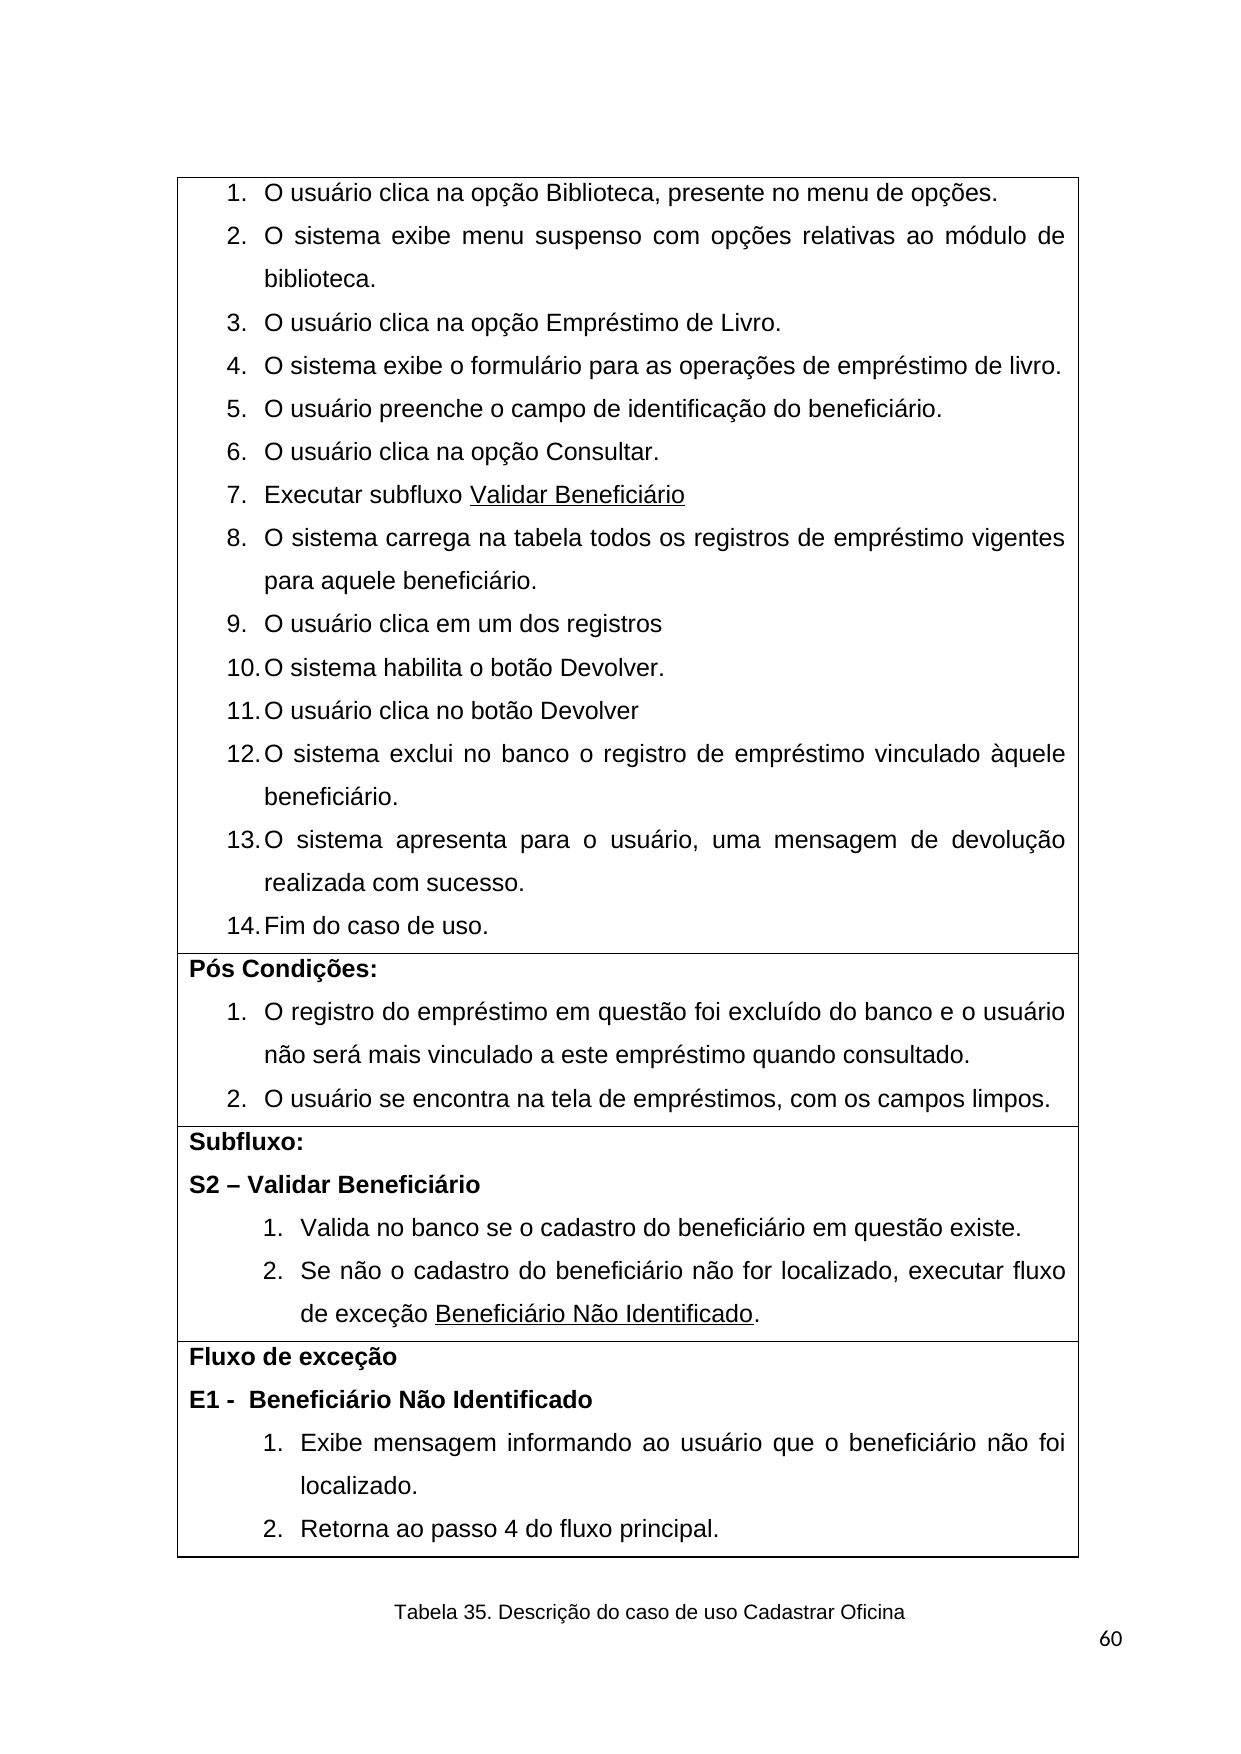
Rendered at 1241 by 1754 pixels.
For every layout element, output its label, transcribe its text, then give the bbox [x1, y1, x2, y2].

table_cell Subfluxo: S2 – Validar Beneficiário Valida no banco se o cadastro do beneficiário em questão existe. Se não o cadastro do beneficiário não for localizado, executar fluxo de exceção Beneficiário Não Identificado. [178, 1127, 1078, 1341]
table_cell Fluxo de exceção E1 - Beneficiário Não Identificado Exibe mensagem informando ao usuário que o beneficiário não foi localizado. Retorna ao passo 4 do fluxo principal. [178, 1342, 1078, 1556]
table_cell Pós Condições: O registro do empréstimo em questão foi excluído do banco e o usuário não será mais vinculado a este empréstimo quando consultado. O usuário se encontra na tela de empréstimos, com os campos limpos. [178, 954, 1078, 1126]
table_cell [178, 178, 1078, 953]
